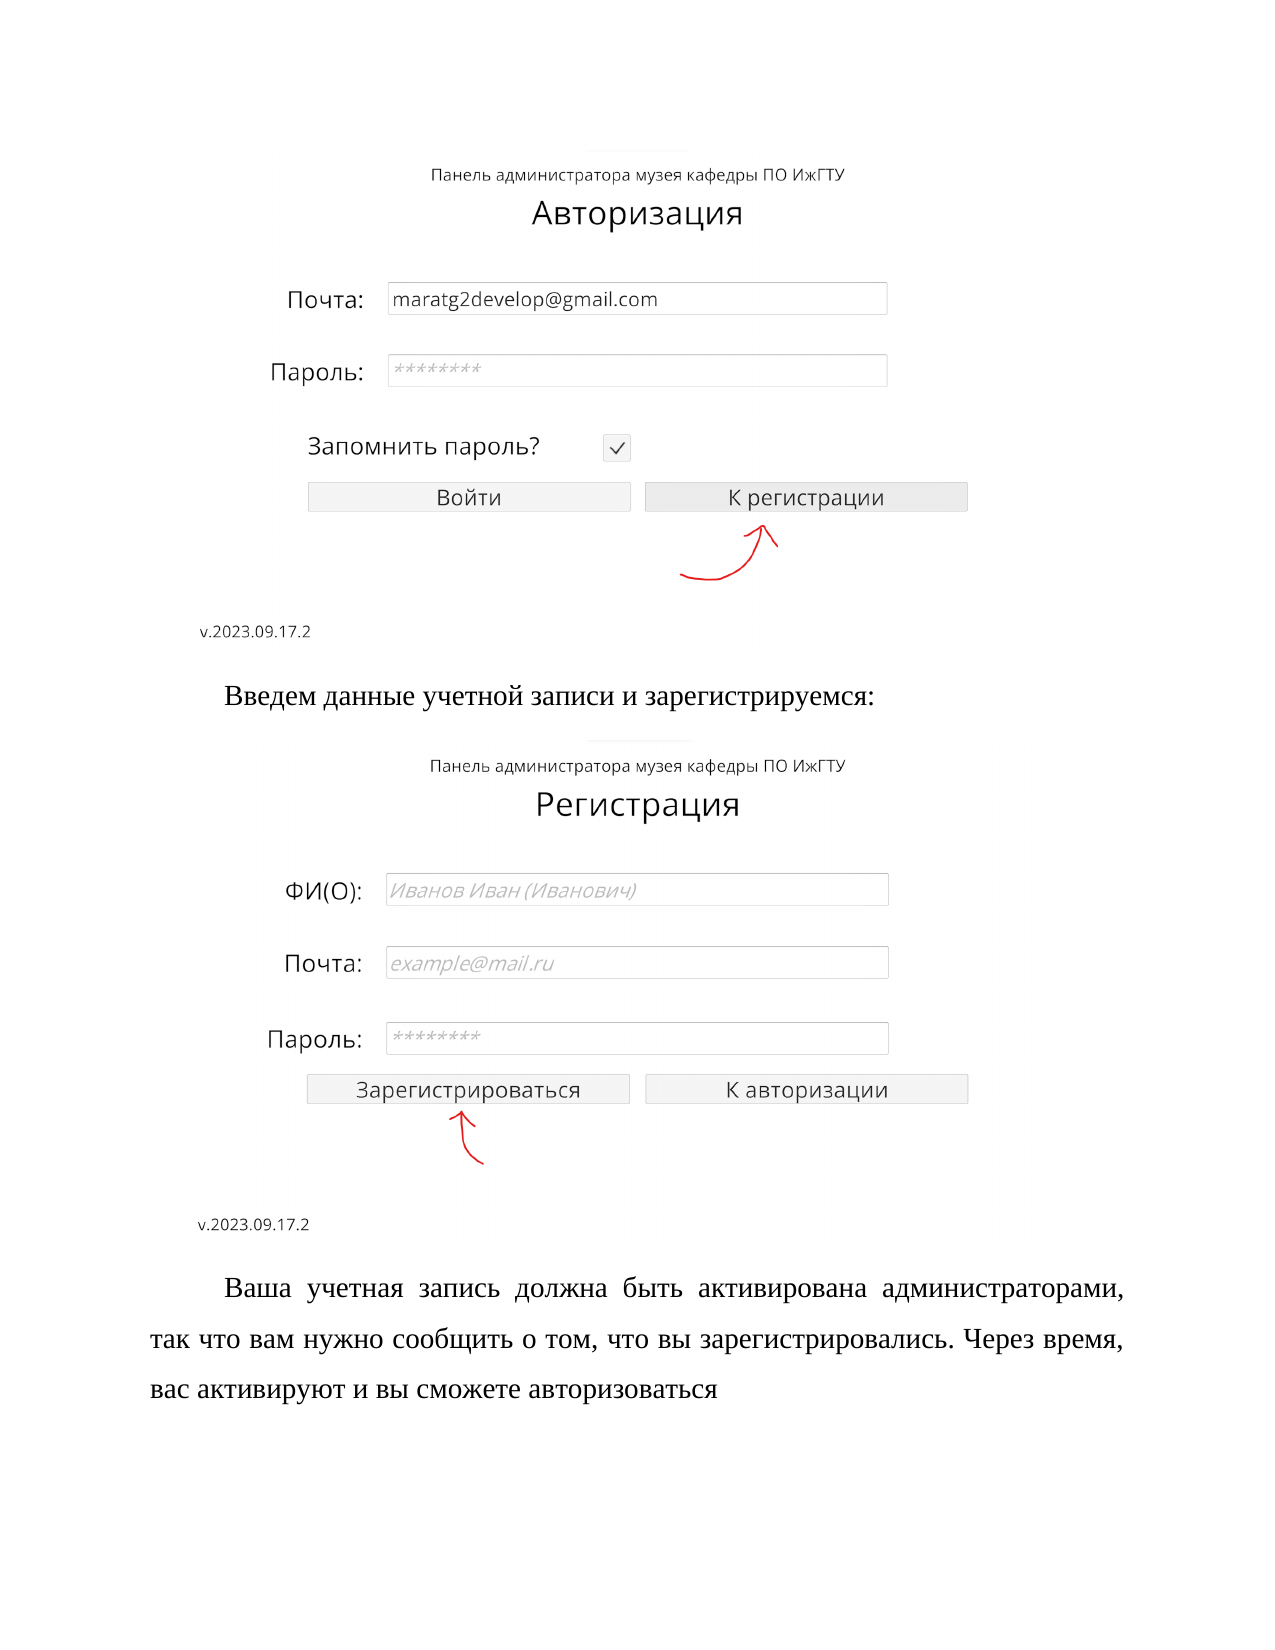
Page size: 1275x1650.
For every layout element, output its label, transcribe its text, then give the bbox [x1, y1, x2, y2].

text Введем данные учетной записи и зарегистрируемся: [150, 678, 1125, 711]
picture [194, 150, 1081, 649]
text Ваша учетная запись должна быть активирована администраторами, так что вам нужно сообщить о том, что вы зарегистрировались. Через время, вас активируют и вы сможете авторизоваться [150, 1271, 1125, 1405]
picture [192, 740, 1083, 1242]
